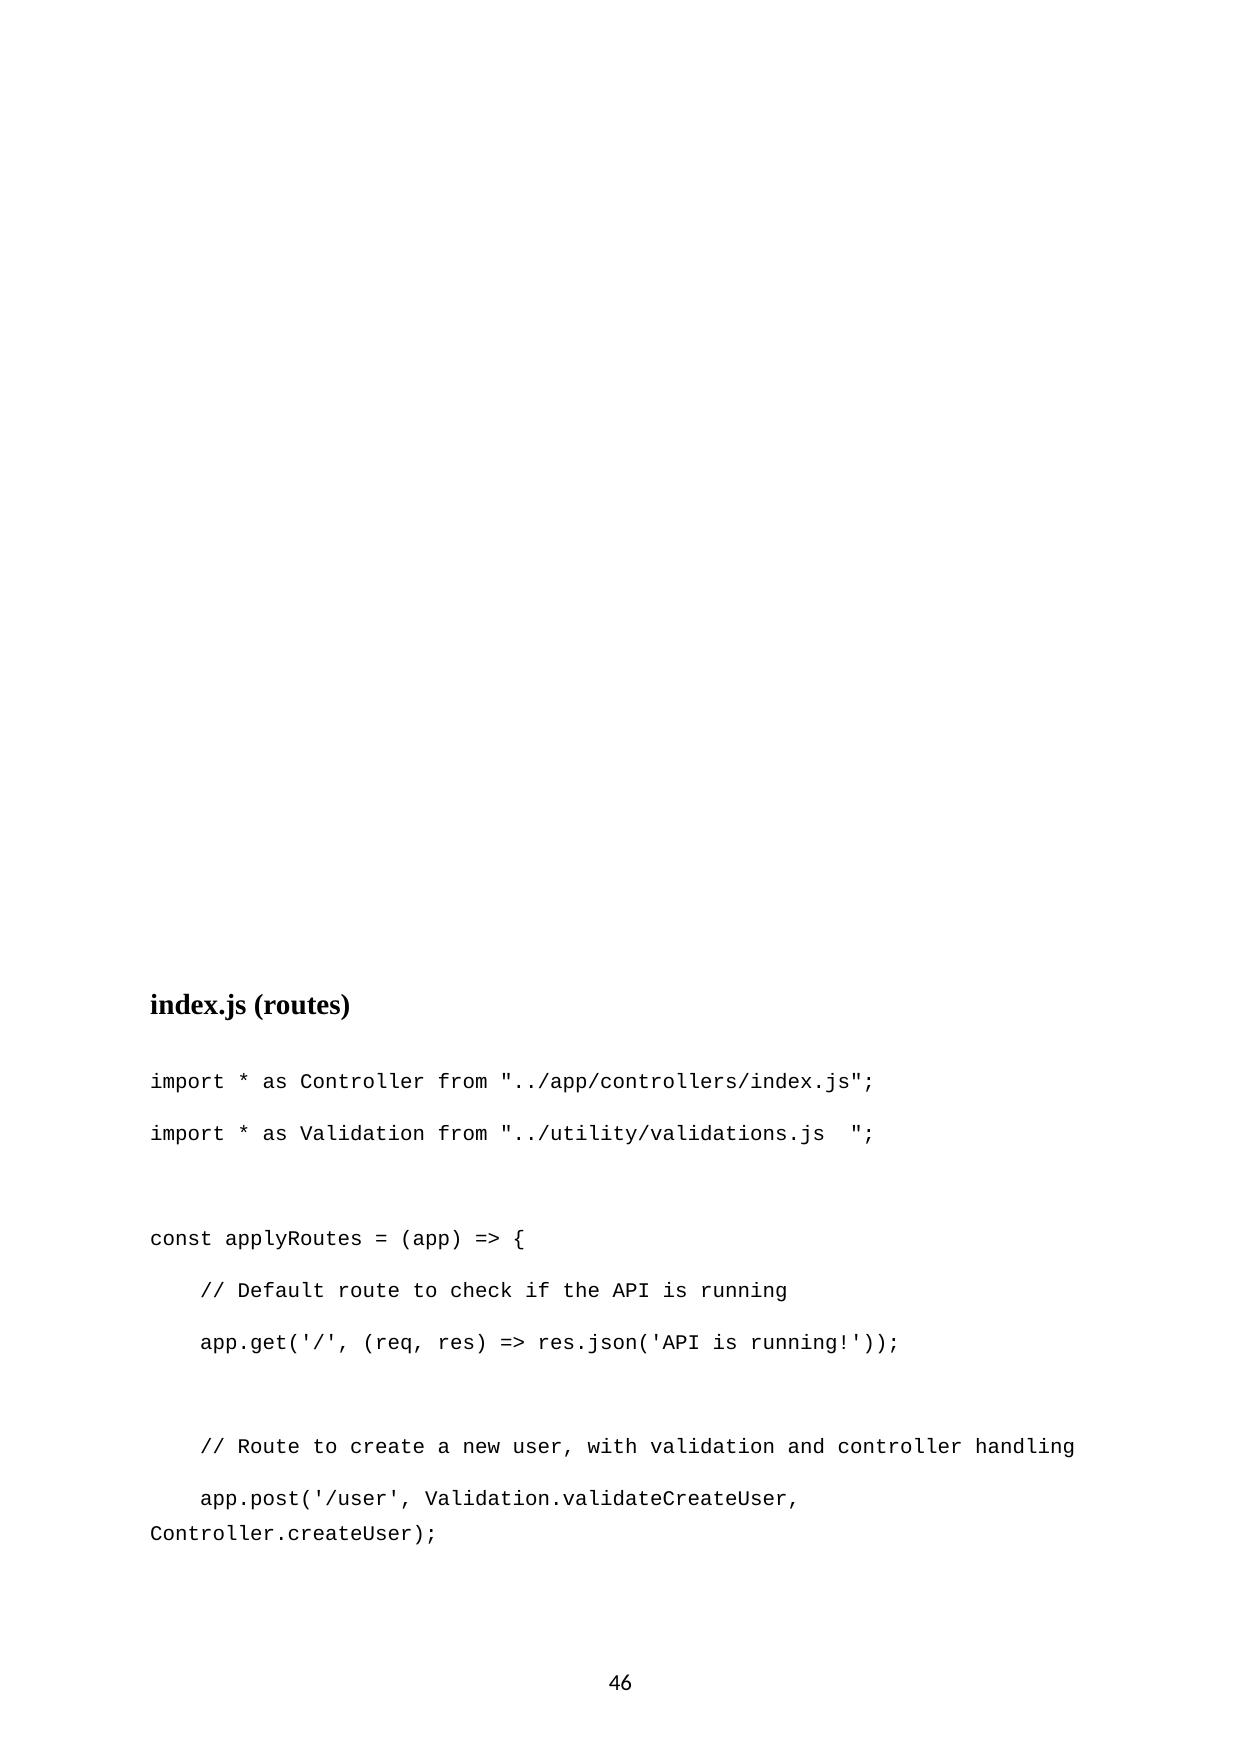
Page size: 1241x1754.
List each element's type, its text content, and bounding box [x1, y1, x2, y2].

text const applyRoutes = (app) => { [150, 1227, 1090, 1251]
text import * as Controller from "../app/controllers/index.js"; [150, 1071, 1090, 1095]
text app.post('/user', Validation.validateCreateUser, Controller.createUser); [150, 1488, 1090, 1547]
text // Default route to check if the API is running [150, 1279, 1090, 1303]
text app.get('/', (req, res) => res.json('API is running!')); [150, 1332, 1090, 1355]
text index.js (routes) [150, 987, 1090, 1021]
text import * as Validation from "../utility/validations.js "; [150, 1123, 1090, 1147]
text // Route to create a new user, with validation and controller handling [150, 1436, 1090, 1459]
